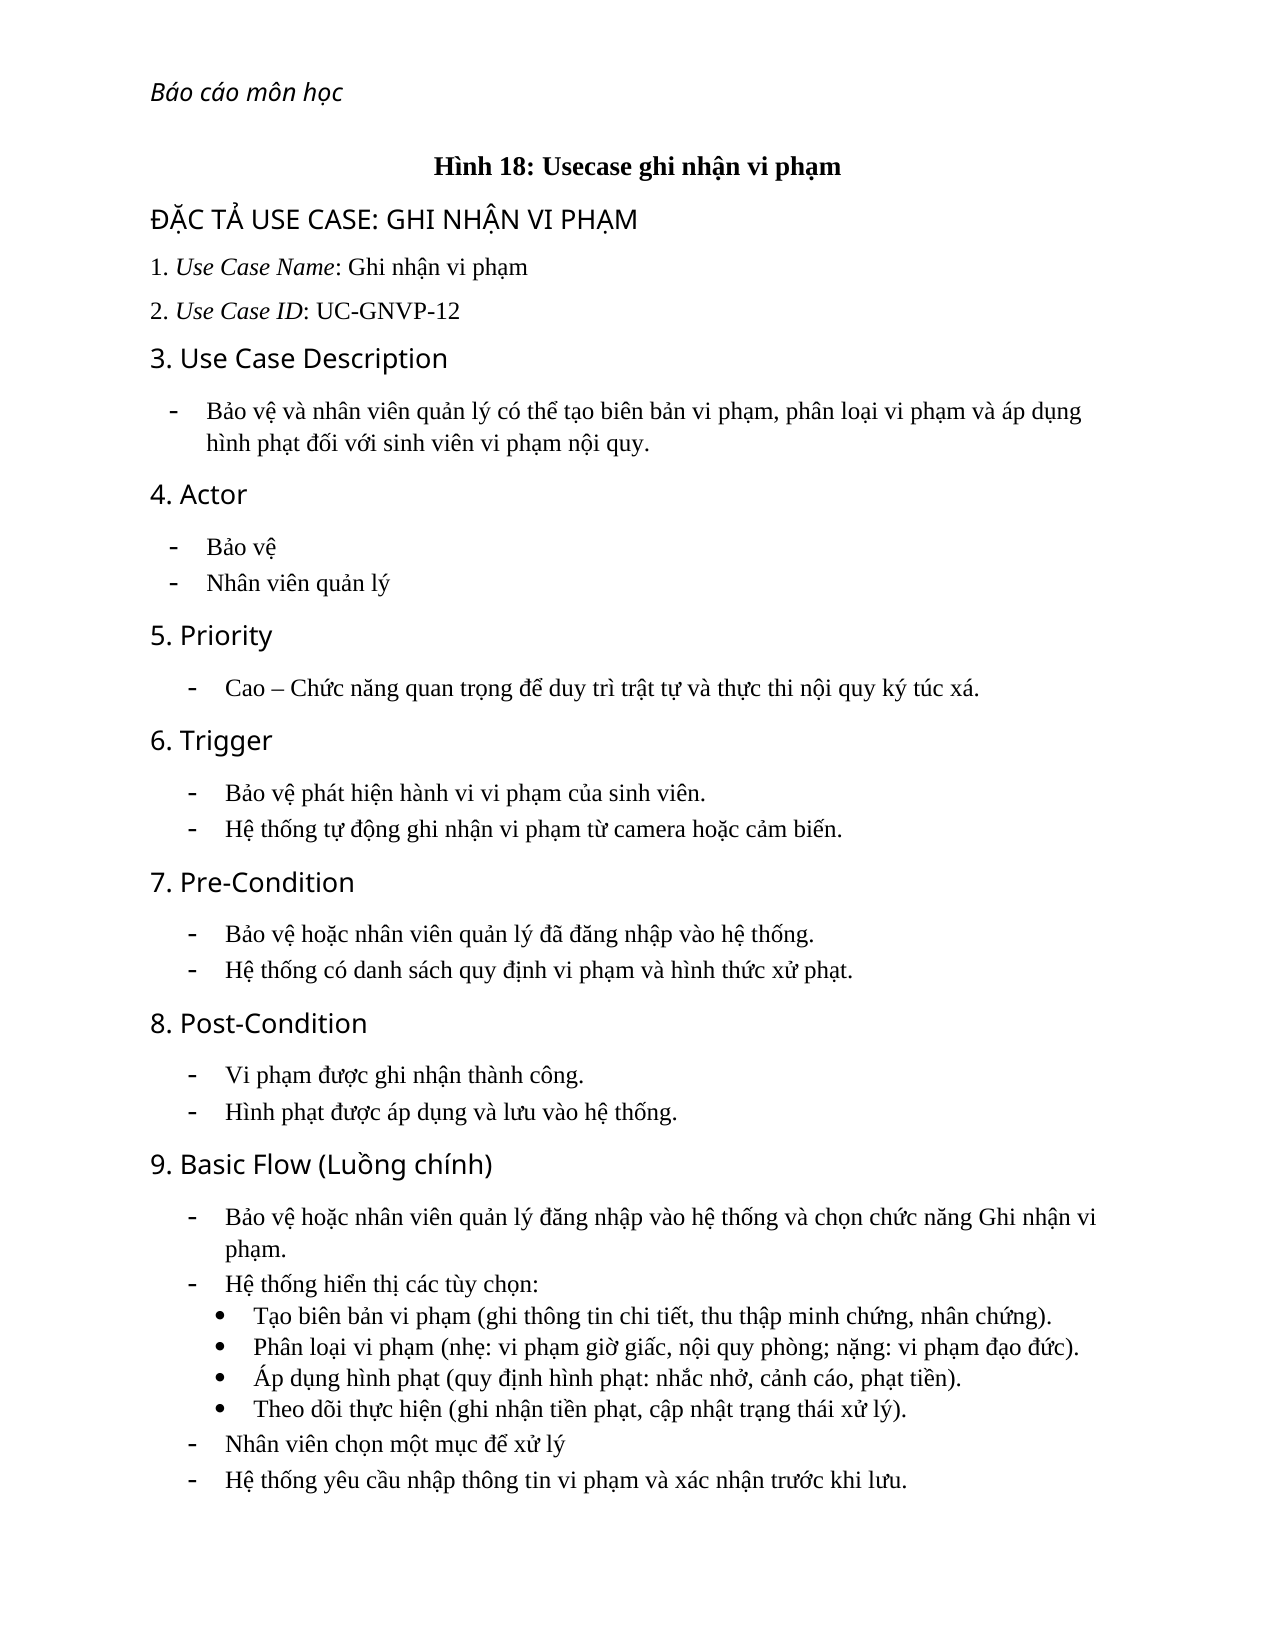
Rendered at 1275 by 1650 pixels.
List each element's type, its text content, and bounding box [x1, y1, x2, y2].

list Bảo vệ hoặc nhân viên quản lý đã đăng nhập vào hệ thống. [187, 915, 1124, 949]
list Hình phạt được áp dụng và lưu vào hệ thống. [187, 1093, 1124, 1126]
list Nhân viên quản lý [169, 564, 1124, 597]
list Cao – Chức năng quan trọng để duy trì trật tự và thực thi nội quy ký túc xá. [187, 669, 1124, 702]
text 8. Post-Condition [150, 1004, 1125, 1041]
list Bảo vệ hoặc nhân viên quản lý đăng nhập vào hệ thống và chọn chức năng Ghi nhận vi phạm. [187, 1198, 1124, 1262]
list Hệ thống hiển thị các tùy chọn: [187, 1265, 1124, 1298]
text ĐẶC TẢ USE CASE: GHI NHẬN VI PHẠM [150, 200, 1125, 237]
list Tạo biên bản vi phạm (ghi thông tin chi tiết, thu thập minh chứng, nhân chứng). [216, 1301, 1124, 1329]
text 9. Basic Flow (Luồng chính) [150, 1146, 1125, 1182]
text 3. Use Case Description [150, 339, 1125, 376]
text 5. Priority [150, 617, 1125, 653]
list Bảo vệ và nhân viên quản lý có thể tạo biên bản vi phạm, phân loại vi phạm và áp dụng hình phạt đối với sinh viên vi phạm nội quy. [169, 392, 1124, 456]
text 4. Actor [150, 475, 1125, 512]
text 2. Use Case ID: UC-GNVP-12 [150, 296, 1124, 325]
list Hệ thống yêu cầu nhập thông tin vi phạm và xác nhận trước khi lưu. [187, 1461, 1124, 1495]
list Áp dụng hình phạt (quy định hình phạt: nhắc nhở, cảnh cáo, phạt tiền). [216, 1363, 1124, 1392]
list Hệ thống tự động ghi nhận vi phạm từ camera hoặc cảm biến. [187, 810, 1124, 844]
list Phân loại vi phạm (nhẹ: vi phạm giờ giấc, nội quy phòng; nặng: vi phạm đạo đức). [216, 1332, 1124, 1361]
text 6. Trigger [150, 722, 1125, 759]
text 7. Pre-Condition [150, 863, 1125, 900]
list Theo dõi thực hiện (ghi nhận tiền phạt, cập nhật trạng thái xử lý). [216, 1394, 1124, 1423]
list Bảo vệ phát hiện hành vi vi phạm của sinh viên. [187, 774, 1124, 808]
text 1. Use Case Name: Ghi nhận vi phạm [150, 252, 1124, 281]
text Hình 18: Usecase ghi nhận vi phạm [150, 150, 1124, 181]
list Vi phạm được ghi nhận thành công. [187, 1057, 1124, 1090]
list Hệ thống có danh sách quy định vi phạm và hình thức xử phạt. [187, 951, 1124, 985]
list Bảo vệ [169, 528, 1124, 561]
list Nhân viên chọn một mục để xử lý [187, 1425, 1124, 1458]
